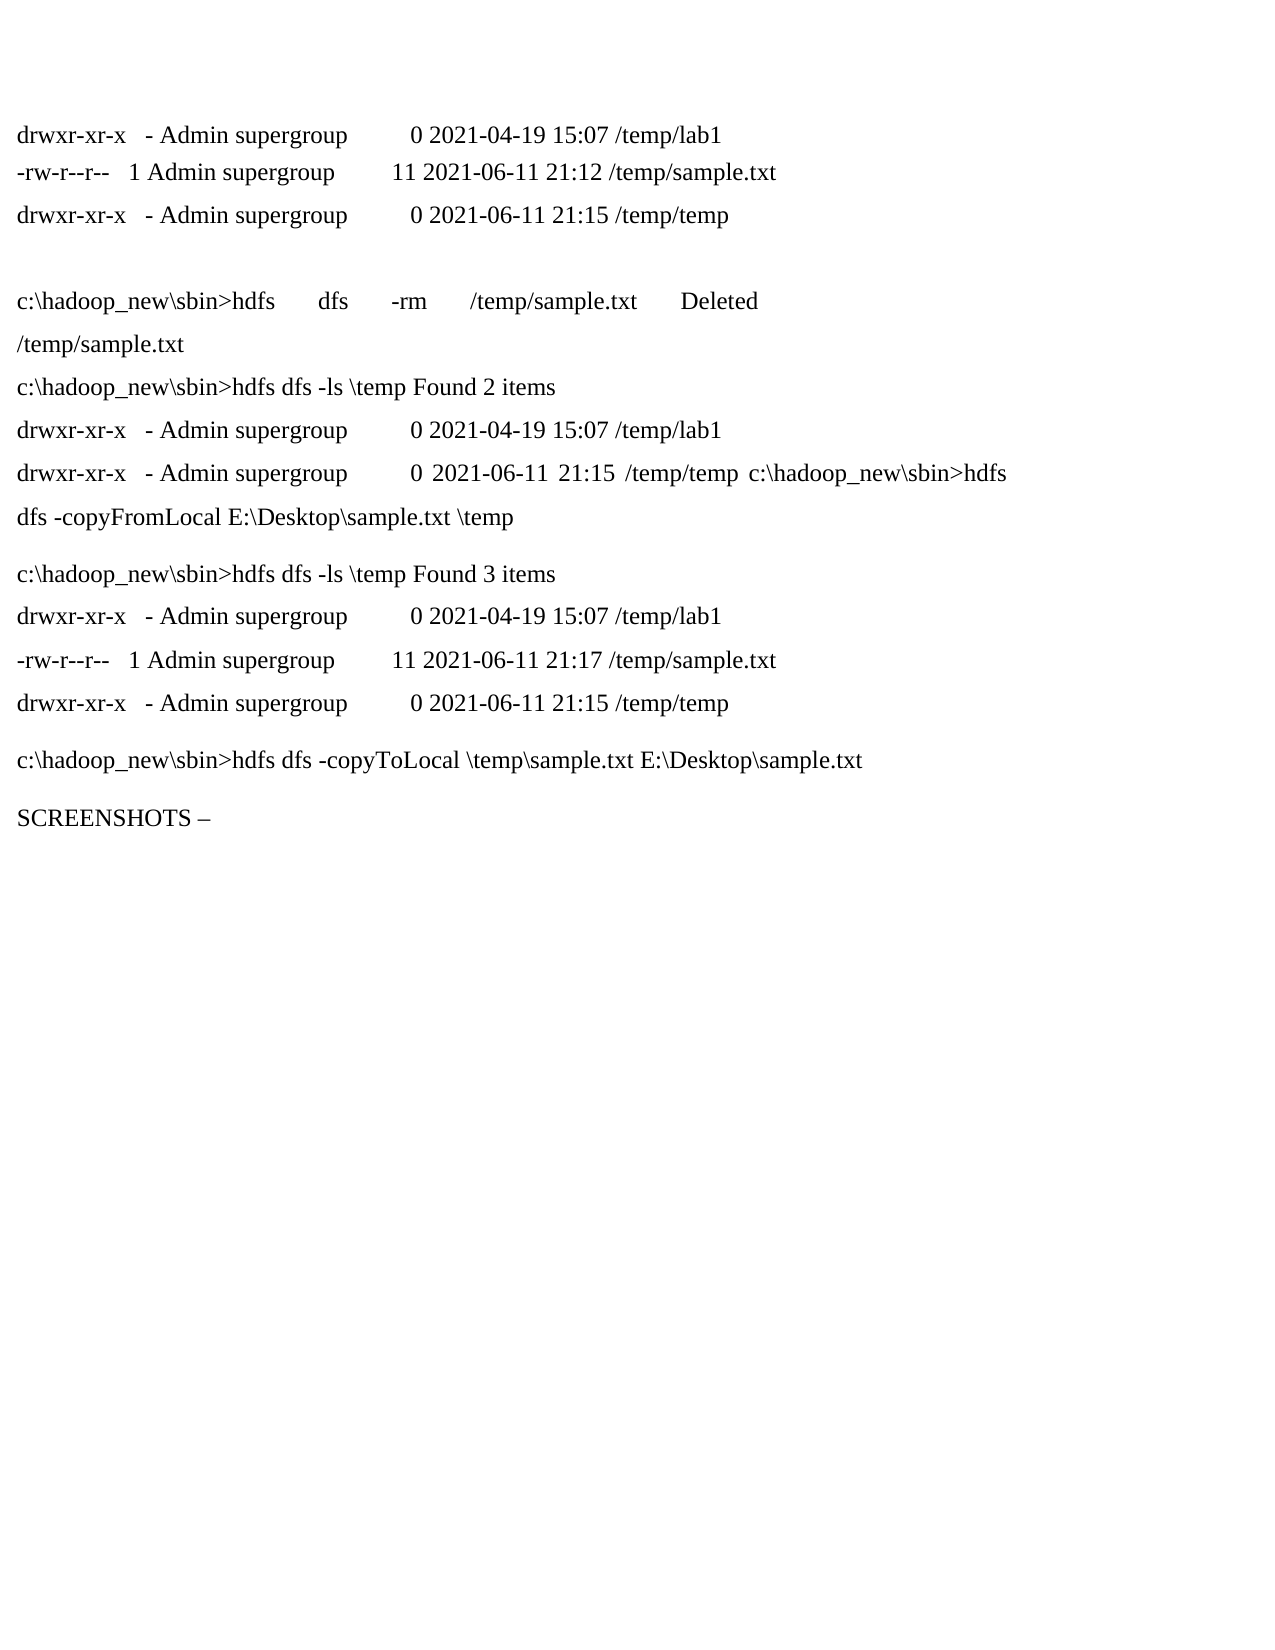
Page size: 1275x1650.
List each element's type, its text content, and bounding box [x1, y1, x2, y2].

text c:\hadoop_new\sbin>hdfs dfs -rm /temp/sample.txt Deleted /temp/sample.txt [17, 286, 758, 358]
text c:\hadoop_new\sbin>hdfs dfs -ls \temp Found 3 items [17, 559, 1007, 588]
text SCREENSHOTS – [17, 803, 1091, 831]
text drwxr-xr-x - Admin supergroup 0 2021-06-11 21:15 /temp/temp c:\hadoop_new\sbin>hdfs dfs -copyFromLocal E:\Desktop\sample.txt \temp [17, 458, 1007, 530]
text drwxr-xr-x - Admin supergroup 0 2021-06-11 21:15 /temp/temp [17, 688, 1091, 717]
text drwxr-xr-x - Admin supergroup 0 2021-04-19 15:07 /temp/lab1 [17, 120, 1232, 148]
text c:\hadoop_new\sbin>hdfs dfs -copyToLocal \temp\sample.txt E:\Desktop\sample.txt [17, 745, 1091, 774]
text -rw-r--r-- 1 Admin supergroup 11 2021-06-11 21:17 /temp/sample.txt [17, 645, 1232, 674]
text c:\hadoop_new\sbin>hdfs dfs -ls \temp Found 2 items [17, 372, 637, 401]
text drwxr-xr-x - Admin supergroup 0 2021-04-19 15:07 /temp/lab1 [17, 416, 1232, 444]
text drwxr-xr-x - Admin supergroup 0 2021-04-19 15:07 /temp/lab1 [17, 602, 1232, 630]
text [17, 157, 1232, 186]
text drwxr-xr-x - Admin supergroup 0 2021-06-11 21:15 /temp/temp [17, 200, 1232, 228]
